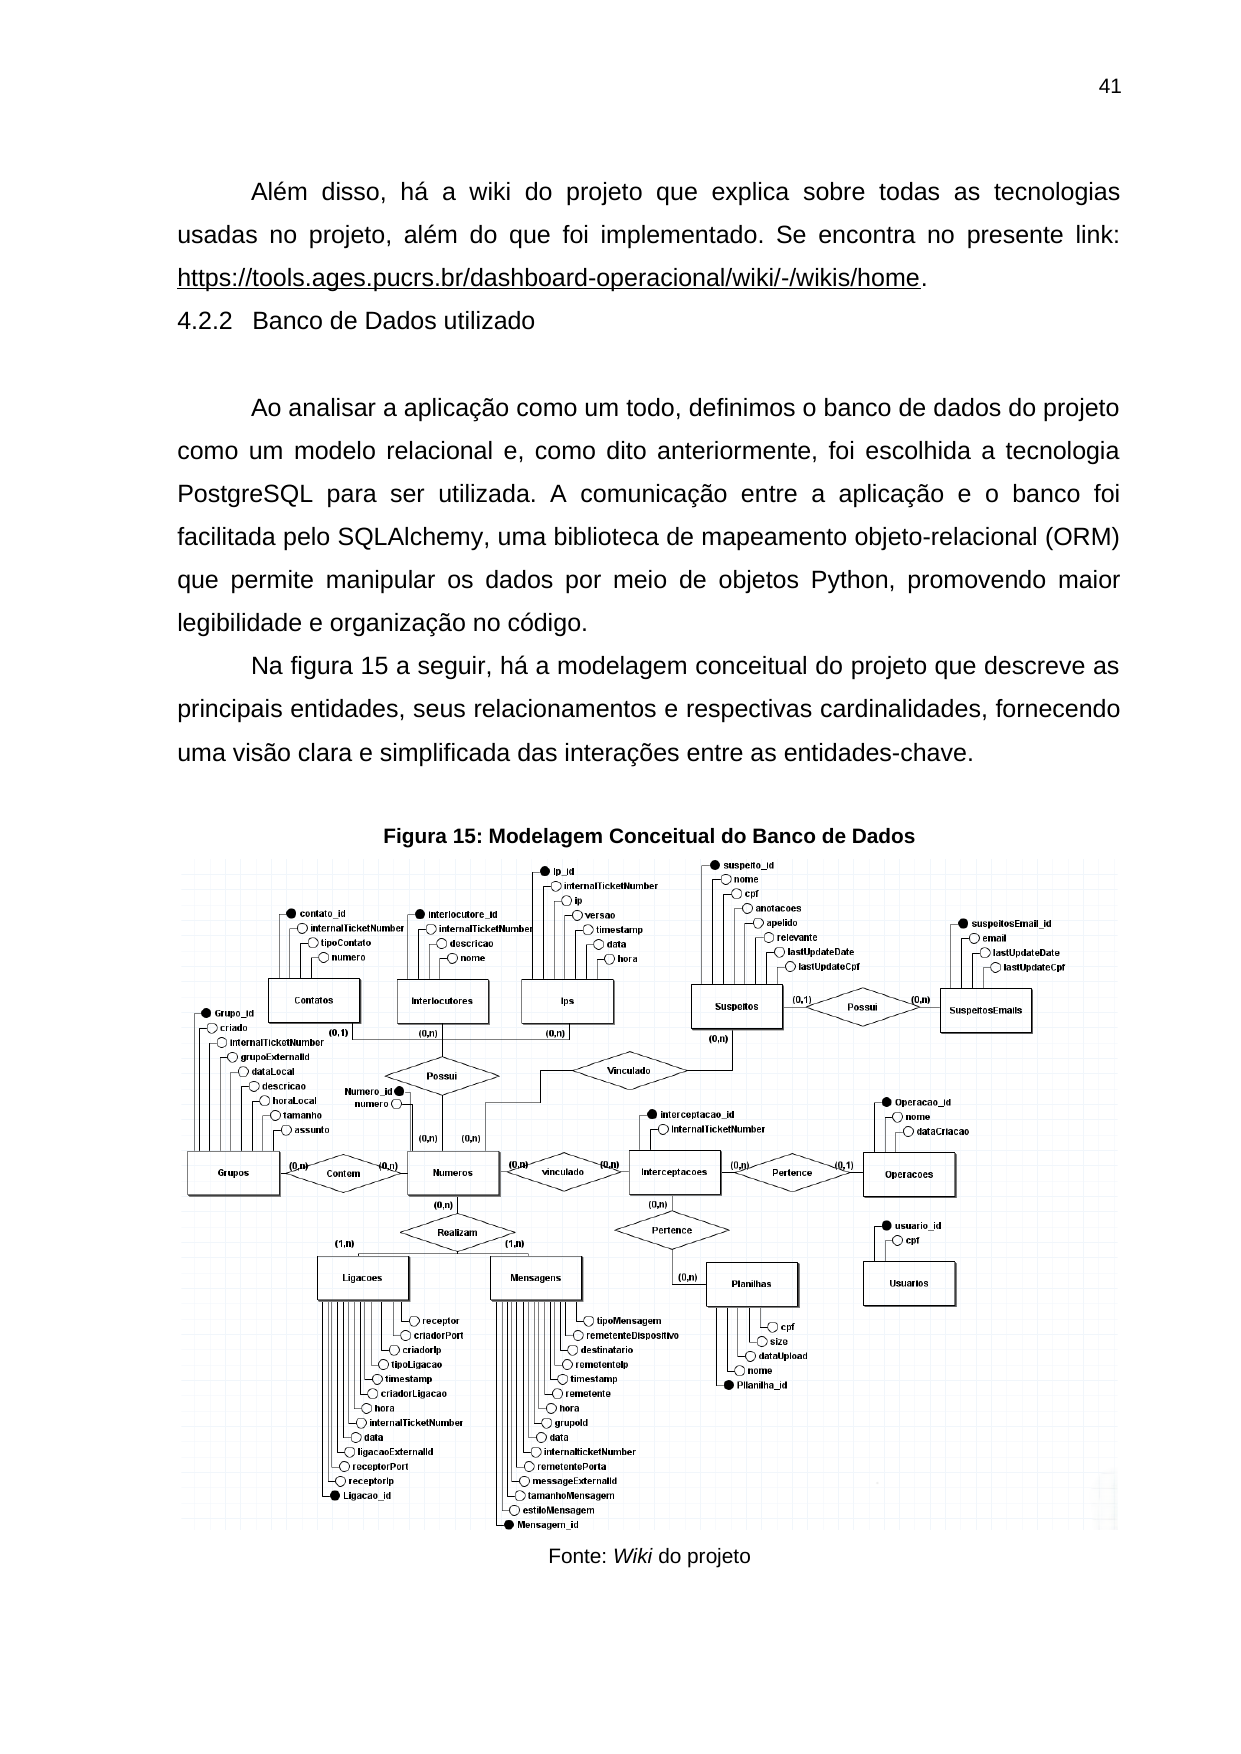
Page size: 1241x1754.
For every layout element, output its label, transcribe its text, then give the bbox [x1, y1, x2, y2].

text Além disso, há a wiki do projeto que explica sobre todas as tecnologias usadas no projeto, além do que foi implementado. Se encontra no presente link: https://tools.ages.pucrs.br/dashboard-operacional/wiki/-/wikis/home. [177, 177, 1122, 292]
text Fonte: Wiki do projeto [177, 1544, 1122, 1568]
list Banco de Dados utilizado [177, 306, 1122, 335]
text Na figura 15 a seguir, há a modelagem conceitual do projeto que descreve as principais entidades, seus relacionamentos e respectivas cardinalidades, fornecendo uma visão clara e simplificada das interações entre as entidades-chave. [177, 651, 1122, 766]
text Ao analisar a aplicação como um todo, definimos o banco de dados do projeto como um modelo relacional e, como dito anteriormente, foi escolhida a tecnologia PostgreSQL para ser utilizada. A comunicação entre a aplicação e o banco foi facilitada pelo SQLAlchemy, uma biblioteca de mapeamento objeto-relacional (ORM) que permite manipular os dados por meio de objetos Python, promovendo maior legibilidade e organização no código. [177, 393, 1122, 637]
picture [181, 859, 1118, 1530]
